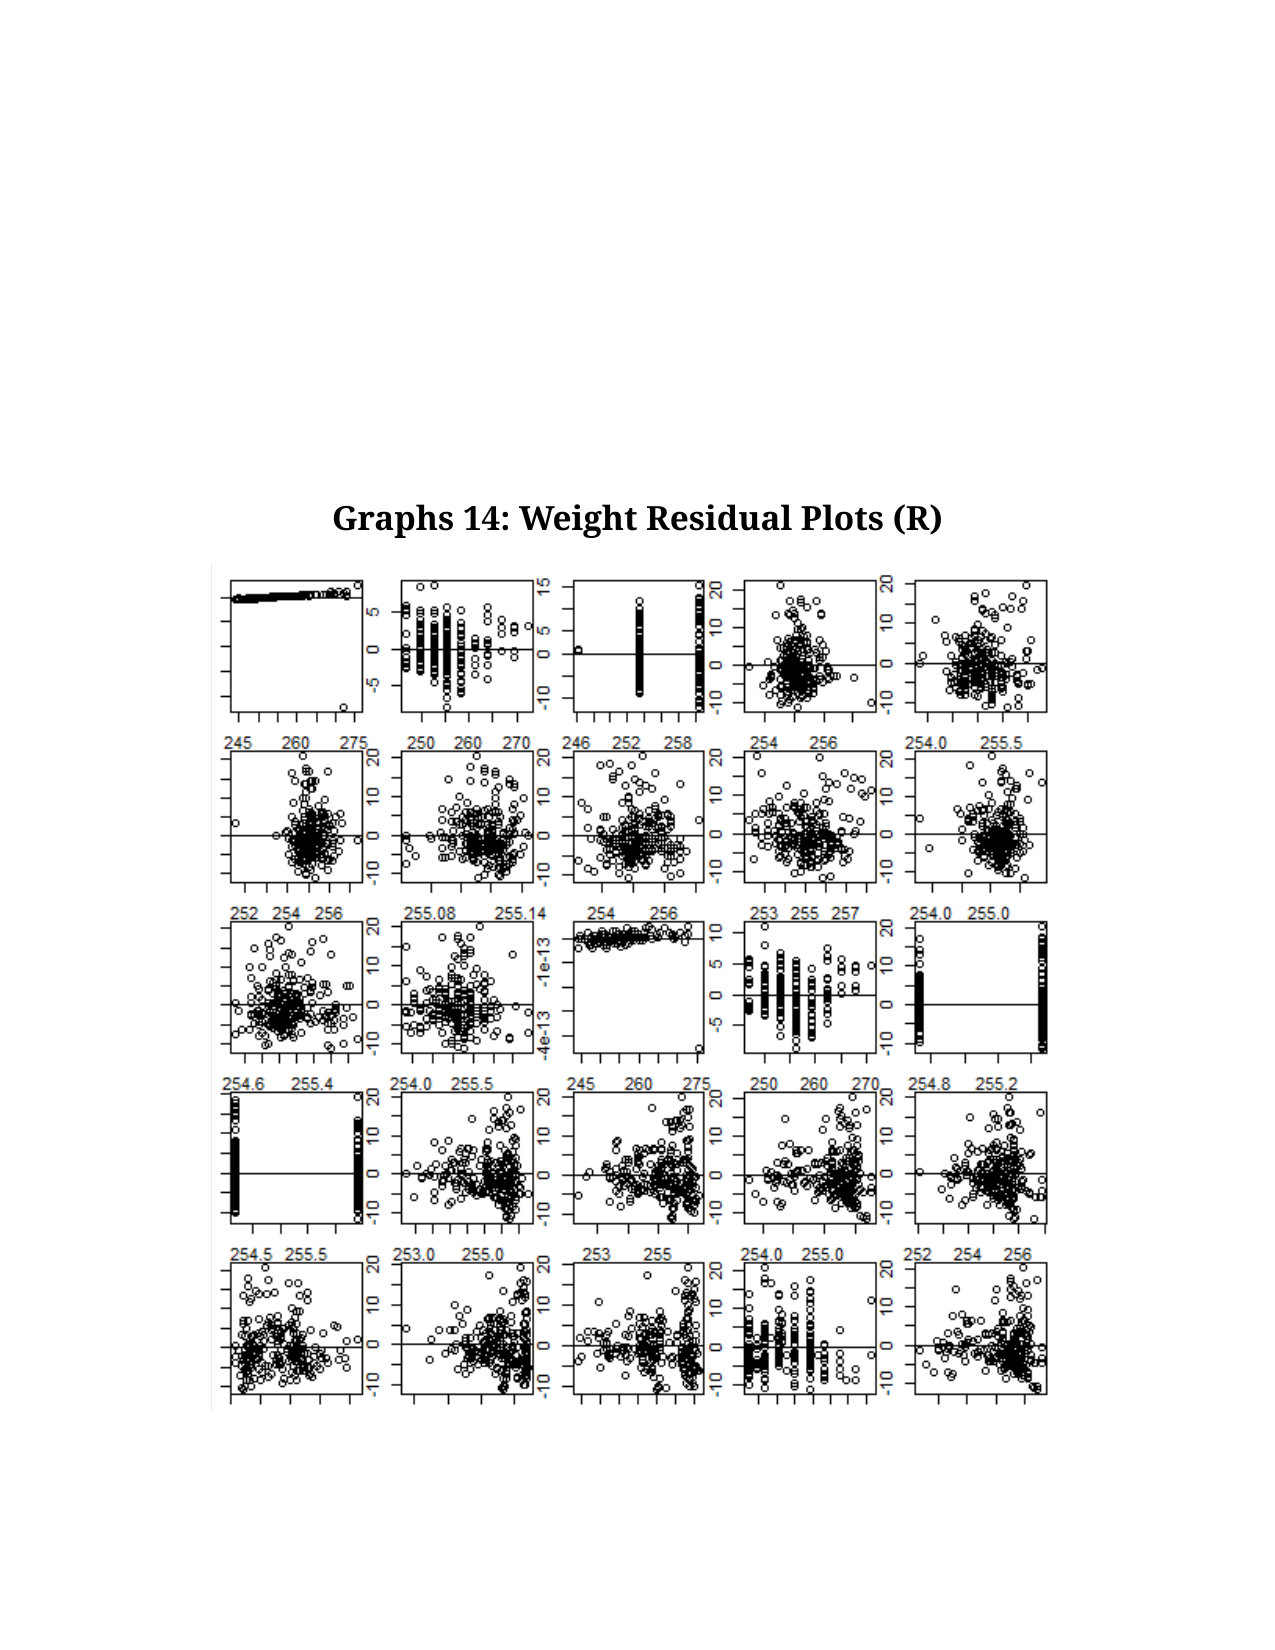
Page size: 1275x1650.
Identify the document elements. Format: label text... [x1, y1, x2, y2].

picture [211, 563, 1065, 1411]
text Graphs 14: Weight Residual Plots (R) [150, 494, 1125, 540]
